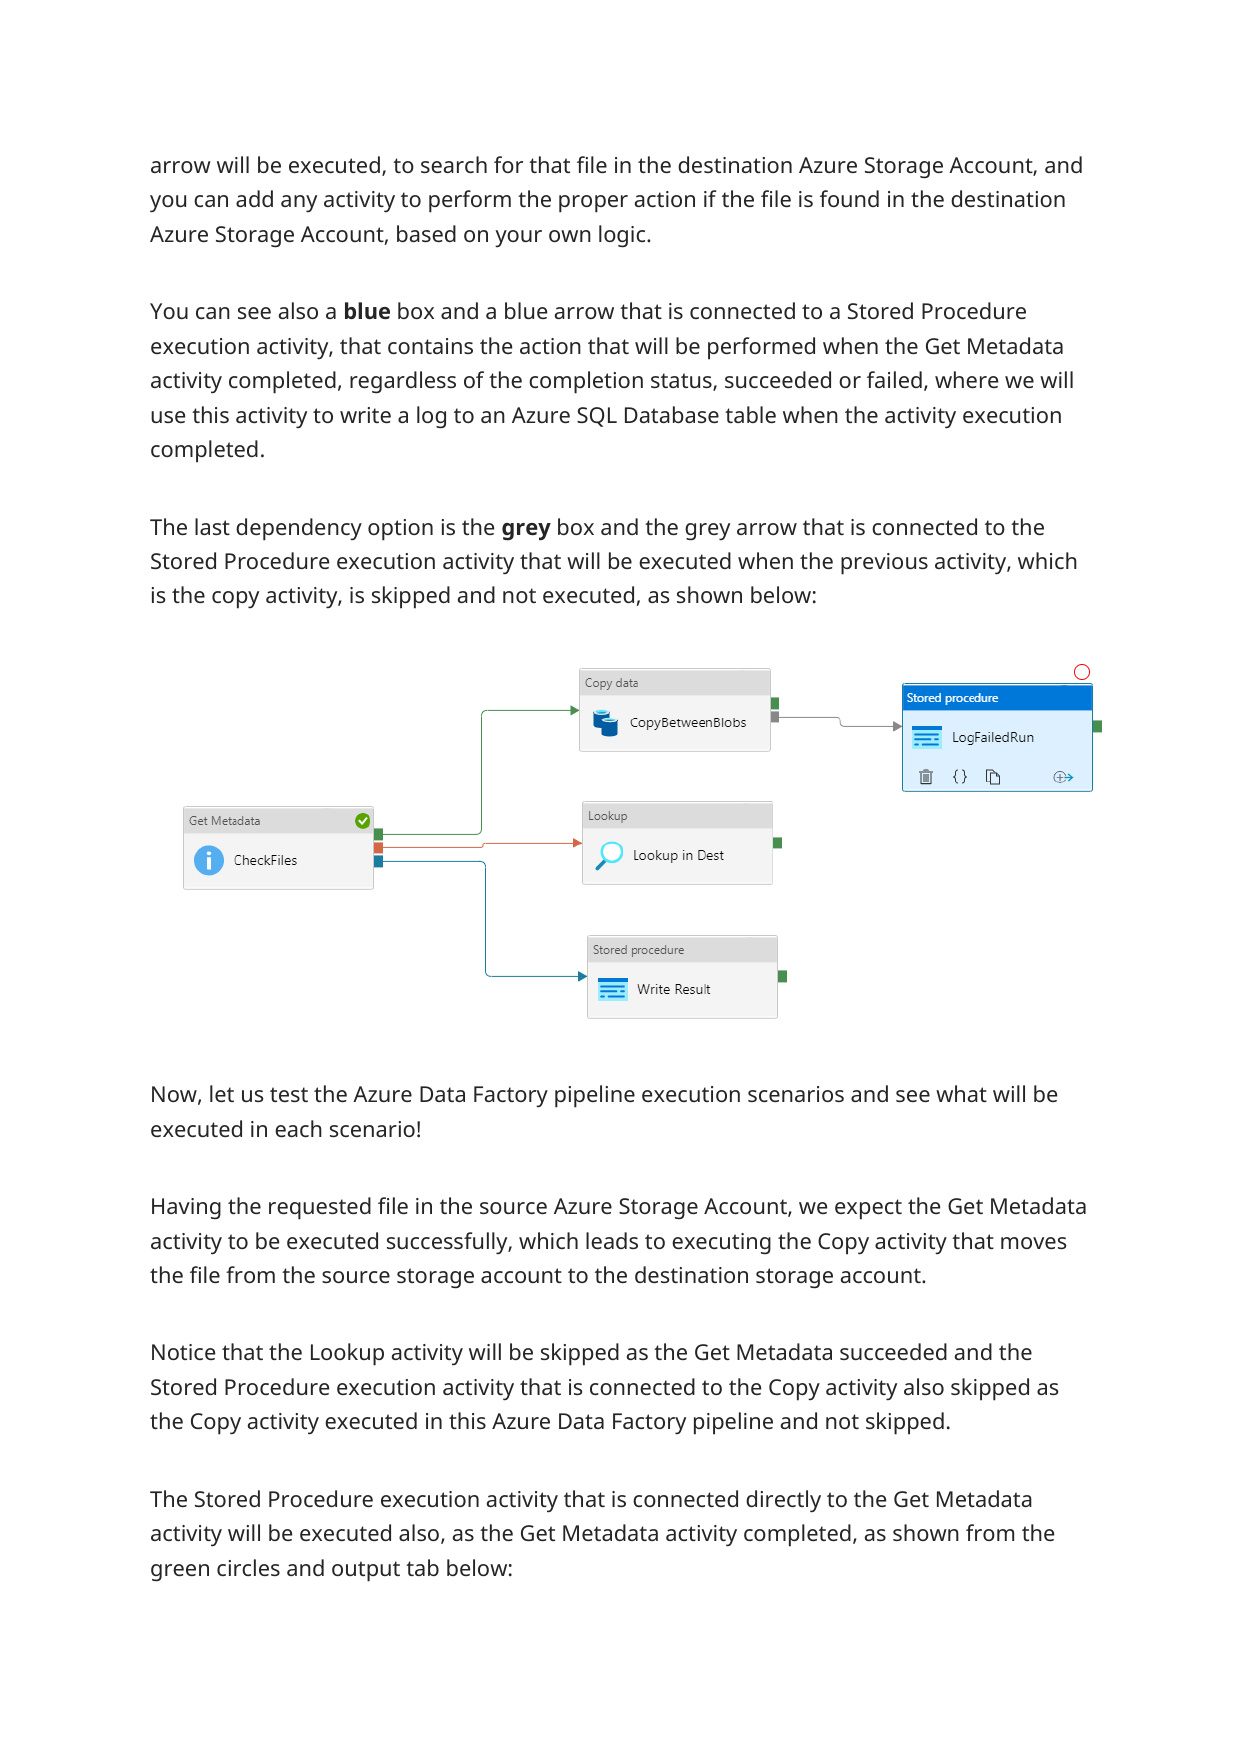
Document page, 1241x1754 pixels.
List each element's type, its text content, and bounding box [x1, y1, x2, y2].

text The Stored Procedure execution activity that is connected directly to the Get Metadata activity will be executed also, as the Get Metadata activity completed, as shown from the green circles and output tab below: [150, 1484, 1090, 1582]
text You can see also a blue box and a blue arrow that is connected to a Stored Procedure execution activity, that contains the action that will be performed when the Get Metadata activity completed, regardless of the completion status, succeeded or failed, where we will use this activity to write a log to an Azure SQL Database table when the activity execution completed. [150, 296, 1090, 464]
text Notice that the Lookup activity will be skipped as the Get Metadata succeeded and the Stored Procedure execution activity that is connected to the Copy activity also skipped as the Copy activity executed in this Azure Data Factory pipeline and not skipped. [150, 1337, 1090, 1436]
text The last dependency option is the grey box and the grey arrow that is connected to the Stored Procedure execution activity that will be executed when the previous activity, which is the copy activity, is skipped and not executed, as shown below: [150, 511, 1090, 610]
text Now, let us test the Azure Data Factory pipeline execution scenarios and see what will be executed in each scenario! [150, 1079, 1090, 1144]
text Having the requested file in the source Azure Storage Account, we expect the Get Metadata activity to be executed successfully, which leads to executing the Copy activity that moves the file from the source storage account to the destination storage account. [150, 1191, 1090, 1290]
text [150, 150, 1090, 249]
